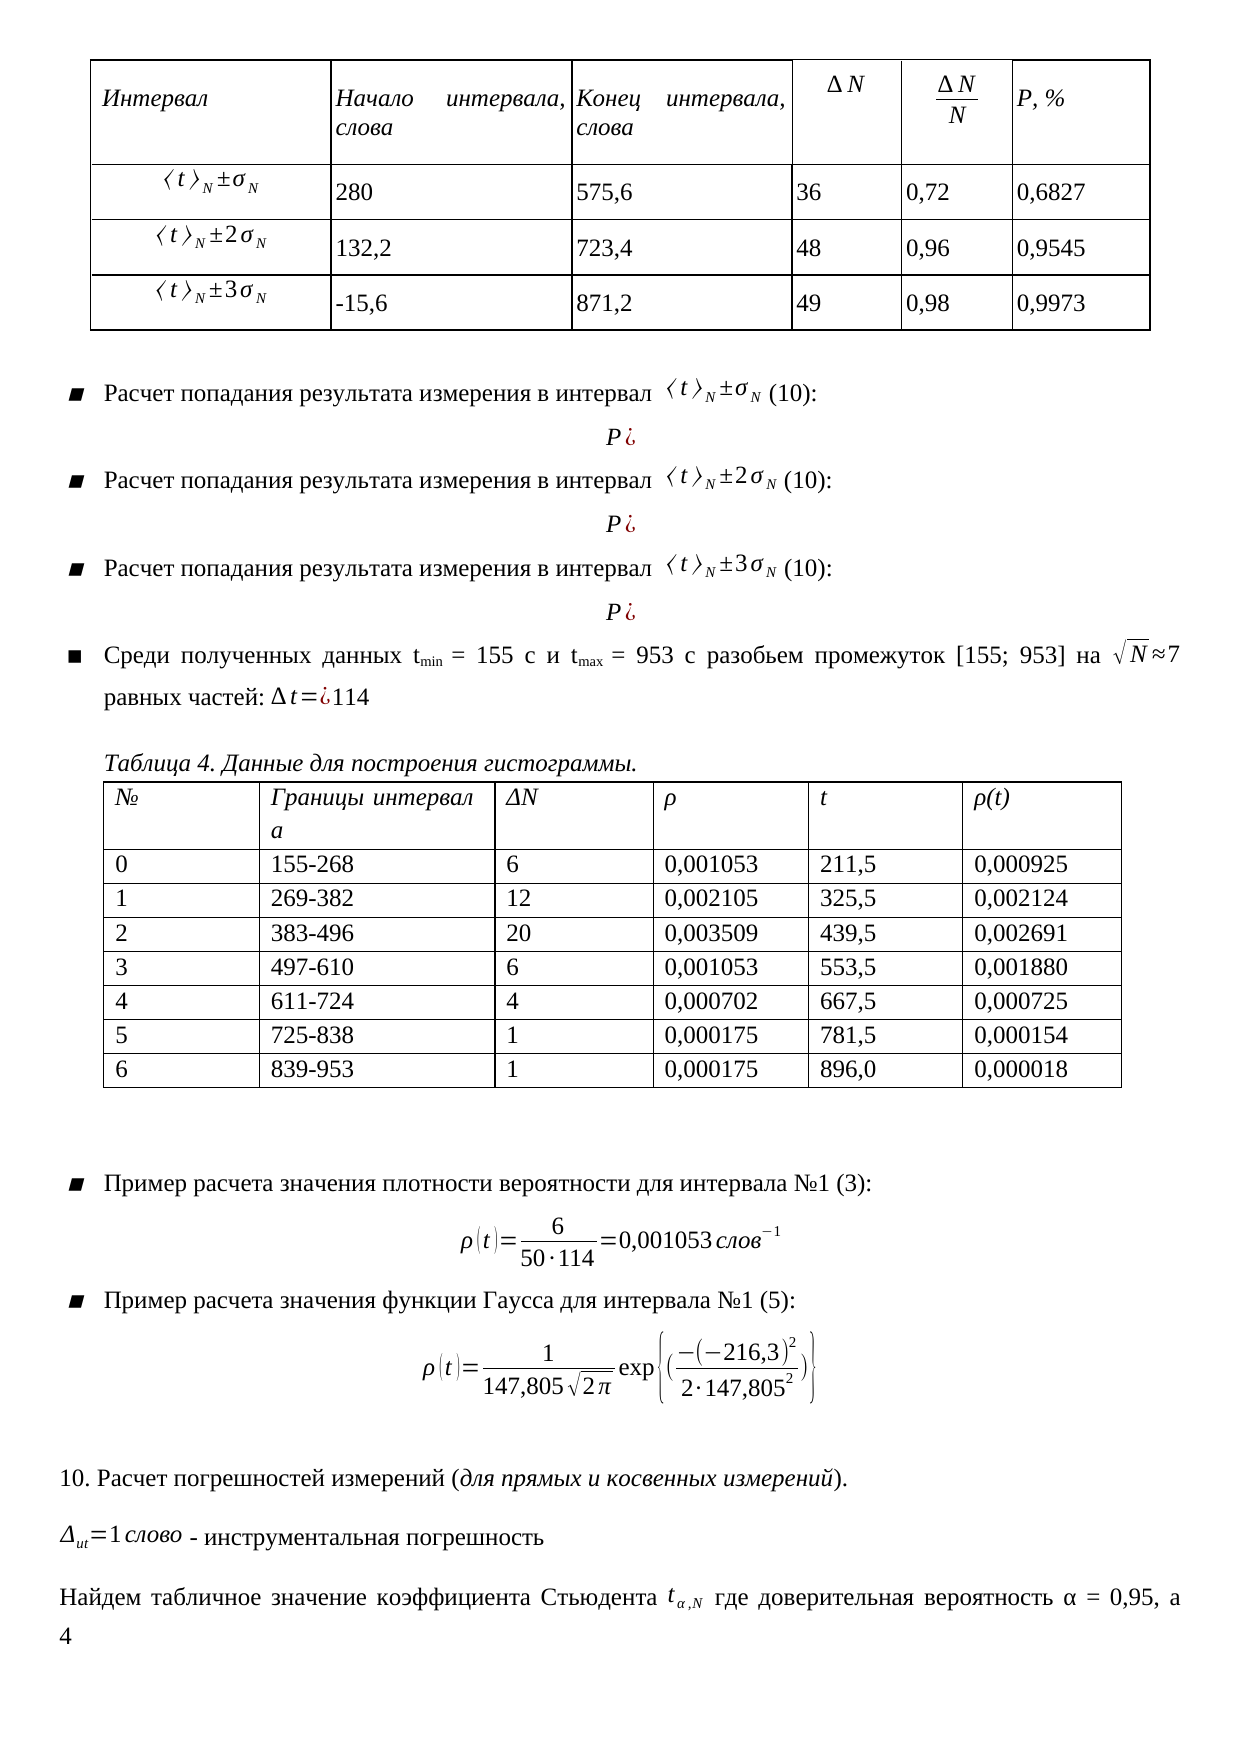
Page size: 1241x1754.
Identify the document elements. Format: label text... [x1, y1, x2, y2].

table_cell 211,5 [809, 850, 962, 882]
list Расчет попадания результата измерения в интервал (10): [66, 452, 1181, 503]
table_cell 575,6 [573, 165, 791, 219]
table_cell [91, 220, 330, 274]
table_cell 1 [104, 884, 259, 917]
table_cell 439,5 [809, 918, 962, 951]
table_cell 0,002105 [654, 884, 808, 917]
table_cell 132,2 [332, 220, 571, 274]
table_cell 553,5 [809, 952, 962, 985]
table_header ρ [654, 783, 808, 848]
table_cell 0,000175 [654, 1020, 808, 1053]
table_cell 0,000018 [963, 1054, 1121, 1087]
table_header [902, 60, 1012, 163]
text Таблица 4. Данные для построения гистограммы. [103, 748, 1181, 777]
table_cell 0,000154 [963, 1020, 1121, 1053]
table_cell 725-838 [260, 1020, 494, 1053]
table_cell 48 [793, 220, 901, 274]
table_cell 896,0 [809, 1054, 962, 1087]
table_cell 383-496 [260, 918, 494, 951]
table_header P, % [1013, 61, 1149, 163]
table_cell 0,9545 [1013, 220, 1149, 274]
table_cell 611-724 [260, 986, 494, 1019]
table_header [793, 60, 901, 163]
list Расчет попадания результата измерения в интервал (10): [66, 539, 1181, 590]
table_cell 723,4 [573, 220, 791, 274]
table_cell 4 [104, 986, 259, 1019]
table_header Интервал [91, 61, 330, 163]
table_cell 6 [496, 952, 653, 985]
table_cell 280 [332, 165, 571, 219]
table_cell 0,002124 [963, 884, 1121, 917]
table_cell 155-268 [260, 850, 494, 882]
table_cell 871,2 [573, 276, 791, 329]
table_cell 0,98 [902, 276, 1012, 329]
table_cell 5 [104, 1020, 259, 1053]
table_cell 497-610 [260, 952, 494, 985]
table_cell 0,000925 [963, 850, 1121, 882]
list Расчет попадания результата измерения в интервал (10): [66, 364, 1181, 415]
list Пример расчета значения функции Гаусса для интервала №1 (5): [66, 1272, 1181, 1323]
table_cell 0,001880 [963, 952, 1121, 985]
table_header Конец интервала, слова [573, 61, 792, 163]
table_header t [809, 783, 962, 848]
table_cell -15,6 [332, 276, 571, 329]
table_cell 12 [496, 884, 653, 917]
table_cell 0,003509 [654, 918, 808, 951]
text - инструментальная погрешность [59, 1520, 1181, 1552]
table_cell [91, 275, 330, 329]
table_cell 20 [496, 918, 653, 951]
table_cell 667,5 [809, 986, 962, 1019]
table_cell 6 [104, 1054, 259, 1087]
table_cell 49 [793, 276, 901, 329]
table_cell 0,000702 [654, 986, 808, 1019]
table_cell 0,000725 [963, 986, 1121, 1019]
table_cell 1 [496, 1020, 653, 1053]
list Среди полученных данных tmin = 155 c и tmах = 953 с разобьем промежуток [155; 953] на равных частей: 114 [66, 627, 1181, 711]
table_cell 0,72 [902, 165, 1012, 219]
table_cell 0 [104, 850, 259, 882]
list Пример расчета значения плотности вероятности для интервала №1 (3): [66, 1154, 1181, 1205]
table_cell 325,5 [809, 884, 962, 917]
table_cell 36 [793, 165, 901, 219]
table_cell 0,001053 [654, 952, 808, 985]
table_cell 2 [104, 918, 259, 951]
table_cell [91, 165, 330, 219]
table_cell 0,001053 [654, 850, 808, 882]
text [59, 1580, 1181, 1612]
table_cell 4 [496, 986, 653, 1019]
table_cell 269-382 [260, 884, 494, 917]
table_cell 0,000175 [654, 1054, 808, 1087]
table_header Границы интервала [260, 783, 494, 848]
table_header ρ(t) [963, 783, 1121, 848]
table_header Начало интервала, слова [332, 61, 571, 163]
table_header № [104, 783, 259, 848]
table_cell 781,5 [809, 1020, 962, 1053]
table_cell 0,002691 [963, 918, 1121, 951]
table_cell 1 [496, 1054, 653, 1087]
table_cell 0,9973 [1013, 276, 1149, 329]
table_cell 839-953 [260, 1054, 494, 1087]
table_cell 0,6827 [1013, 165, 1149, 219]
table_header ΔN [496, 783, 653, 848]
table_cell 6 [496, 850, 653, 882]
text 10. Расчет погрешностей измерений (для прямых и косвенных измерений). [59, 1463, 1181, 1492]
table_cell 3 [104, 952, 259, 985]
table_cell 0,96 [902, 220, 1012, 274]
